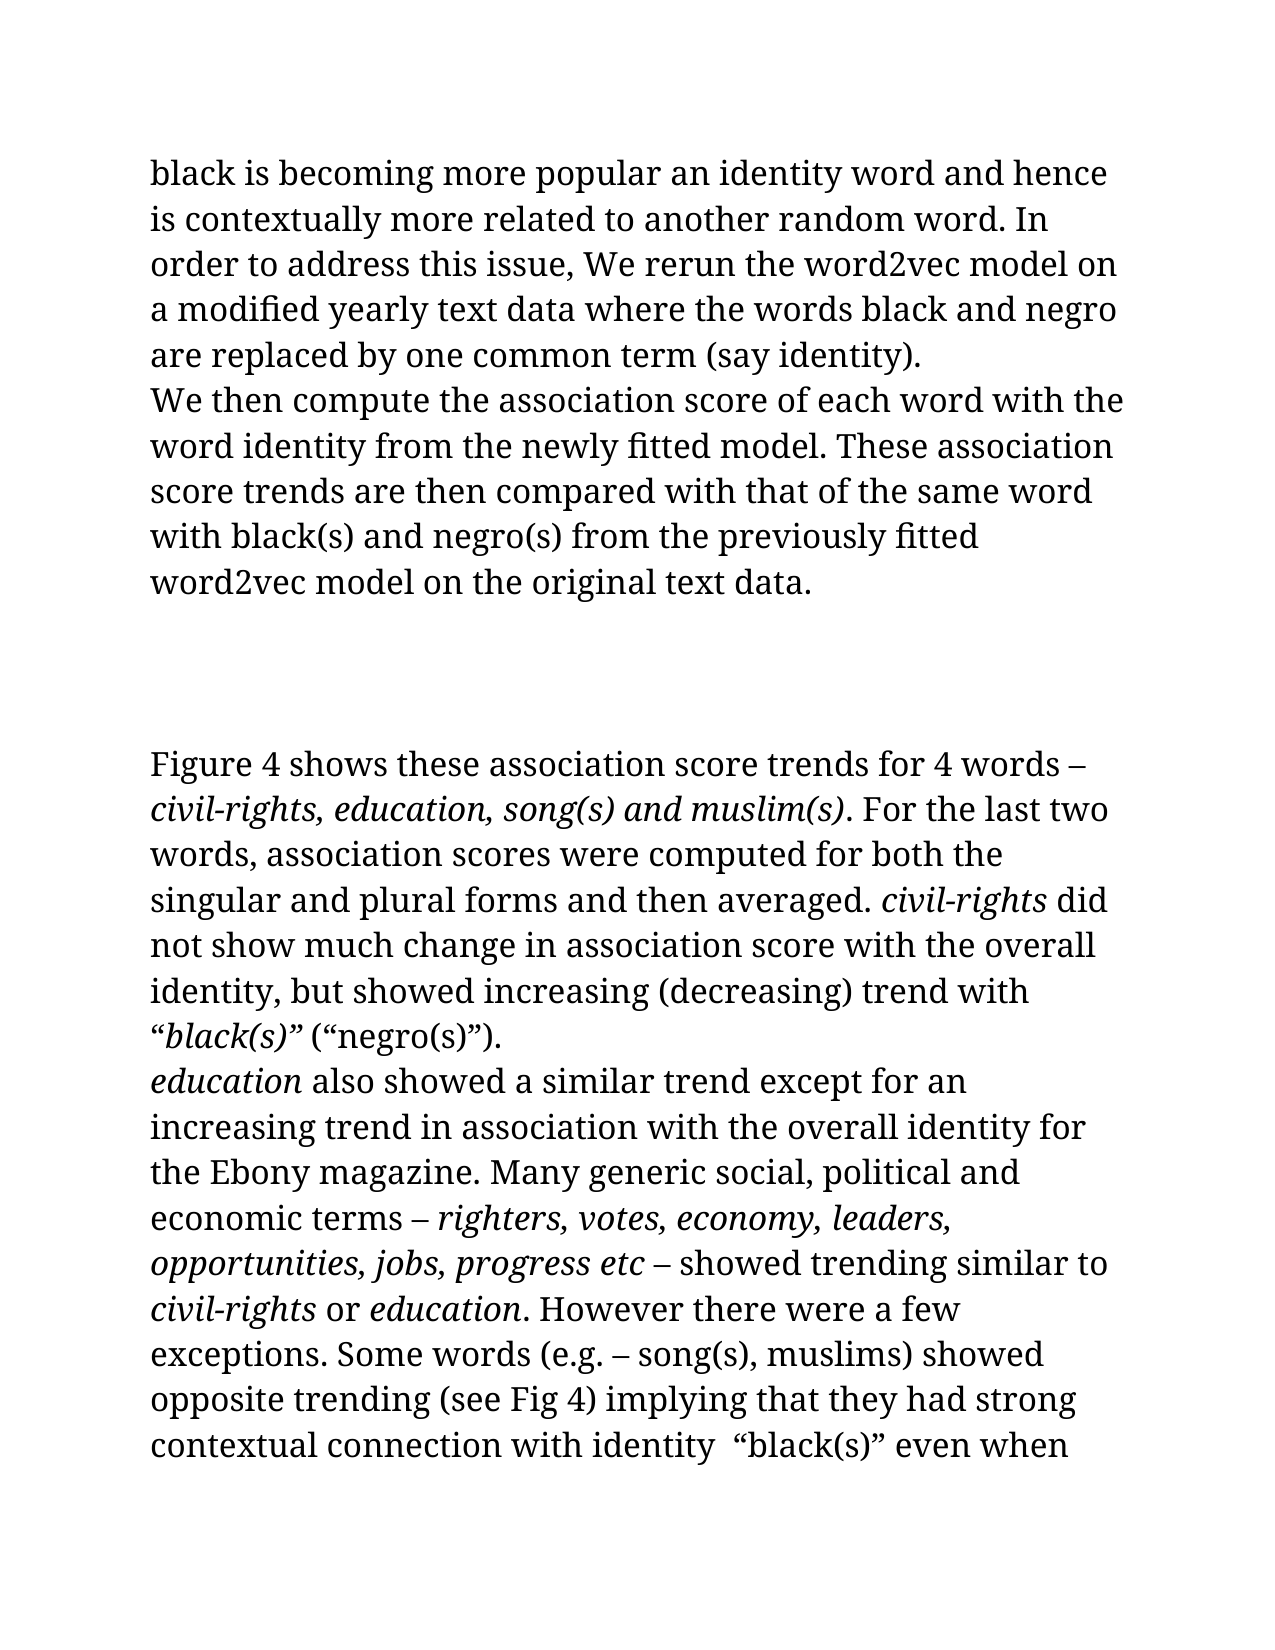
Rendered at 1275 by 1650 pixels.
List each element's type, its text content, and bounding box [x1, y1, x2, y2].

text Figure 4 shows these association score trends for 4 words – civil-rights, education, song(s) and muslim(s). For the last two words, association scores were computed for both the singular and plural forms and then averaged. civil-rights did not show much change in association score with the overall identity, but showed increasing (decreasing) trend with “black(s)” (“negro(s)”). [150, 740, 1125, 1058]
text We then compute the association score of each word with the word identity from the newly fitted model. These association score trends are then compared with that of the same word with black(s) and negro(s) from the previously fitted word2vec model on the original text data. [150, 377, 1125, 604]
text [150, 150, 1125, 377]
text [150, 1058, 1125, 1467]
